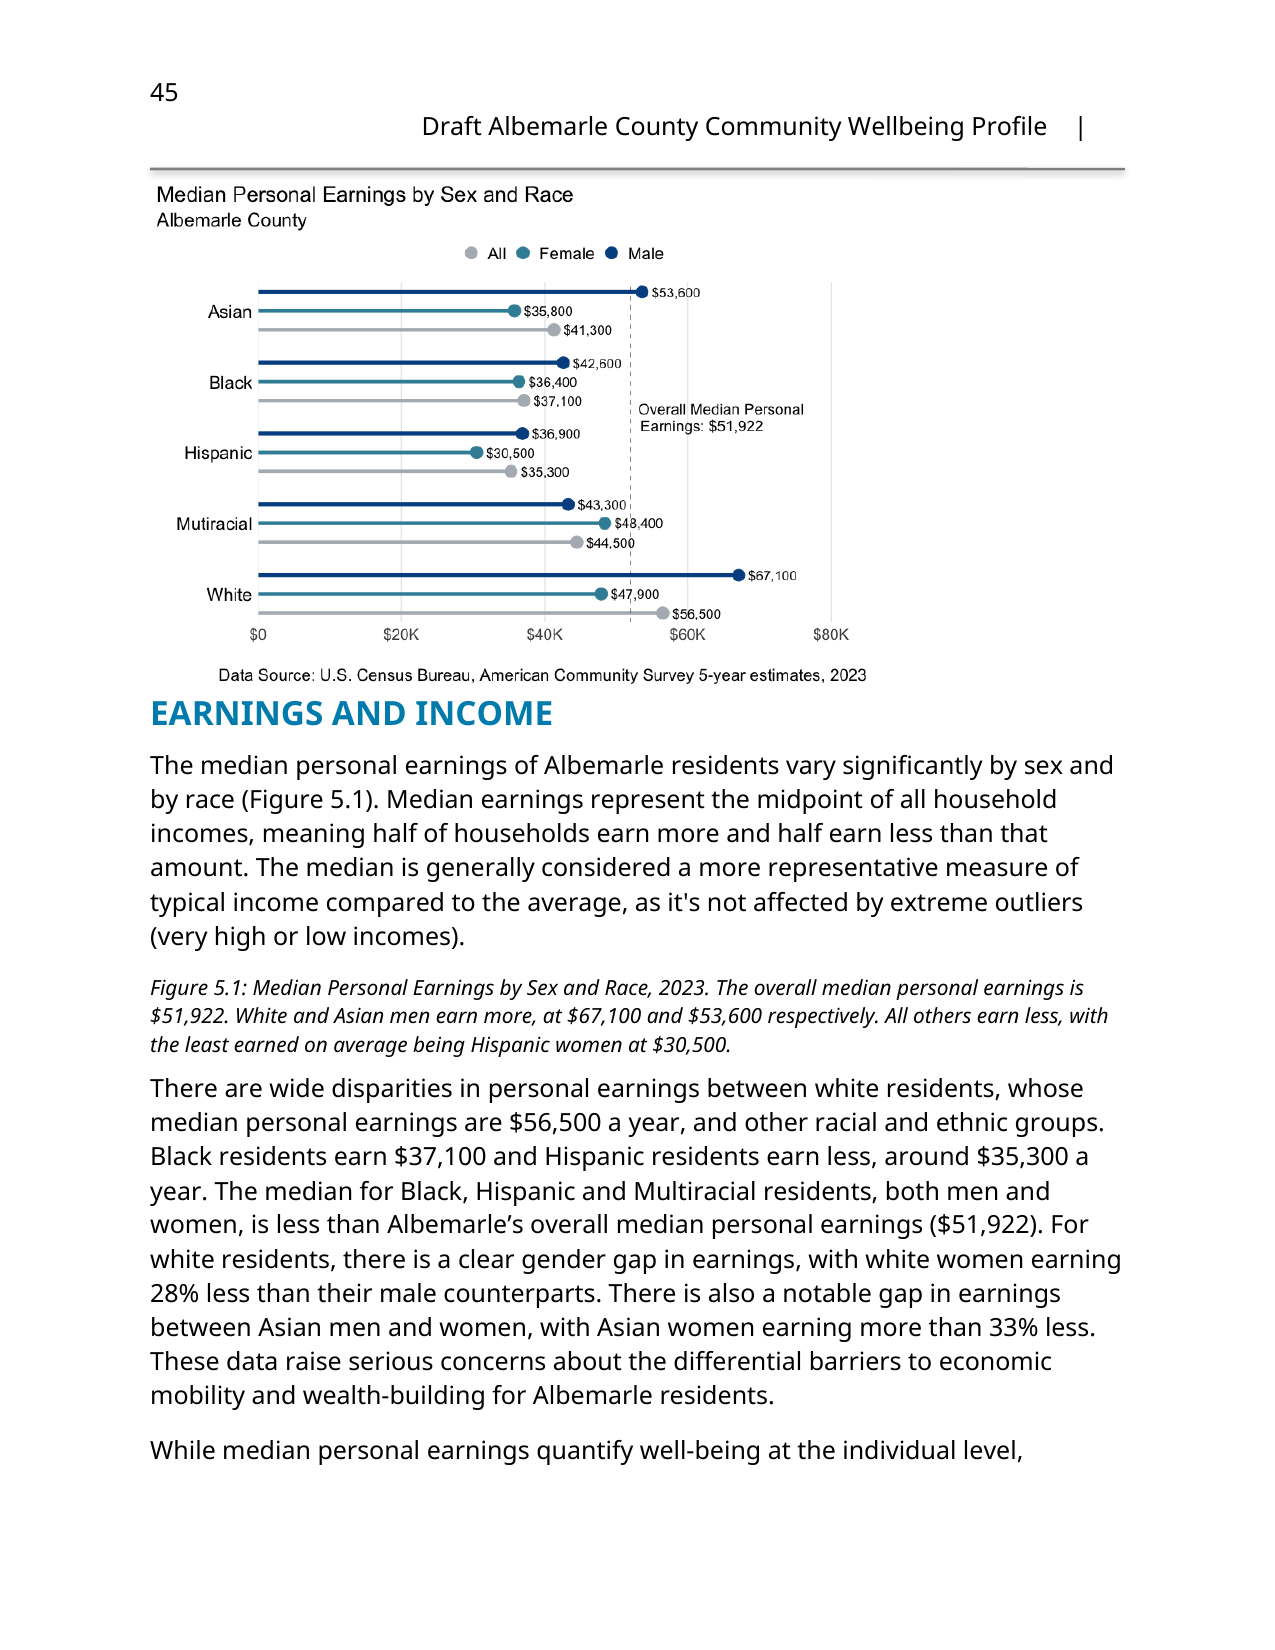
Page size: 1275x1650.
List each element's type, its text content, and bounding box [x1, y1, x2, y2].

text While median personal earnings quantify well-being at the individual level, economic power is often pooled within family units. And many tax and policy interventions are monitored at the household level. Here, we focus on median household income to more directly relate financial well-being to the cost of living in the area. [150, 1432, 1125, 1466]
picture [150, 180, 873, 690]
text There are wide disparities in personal earnings between white residents, whose median personal earnings are $56,500 a year, and other racial and ethnic groups. Black residents earn $37,100 and Hispanic residents earn less, around $35,300 a year. The median for Black, Hispanic and Multiracial residents, both men and women, is less than Albemarle’s overall median personal earnings ($51,922). For white residents, there is a clear gender gap in earnings, with white women earning 28% less than their male counterparts. There is also a notable gap in earnings between Asian men and women, with Asian women earning more than 33% less. These data raise serious concerns about the differential barriers to economic mobility and wealth-building for Albemarle residents. [150, 1071, 1125, 1412]
text Figure 5.1: Median Personal Earnings by Sex and Race, 2023. The overall median personal earnings is $51,922. White and Asian men earn more, at $67,100 and $53,600 respectively. All others earn less, with the least earned on average being Hispanic women at $30,500. [150, 973, 1125, 1058]
text The median personal earnings of Albemarle residents vary significantly by sex and by race (Figure 5.1). Median earnings represent the midpoint of all household incomes, meaning half of households earn more and half earn less than that amount. The median is generally considered a more representative measure of typical income compared to the average, as it's not affected by extreme outliers (very high or low incomes). [150, 748, 1125, 952]
